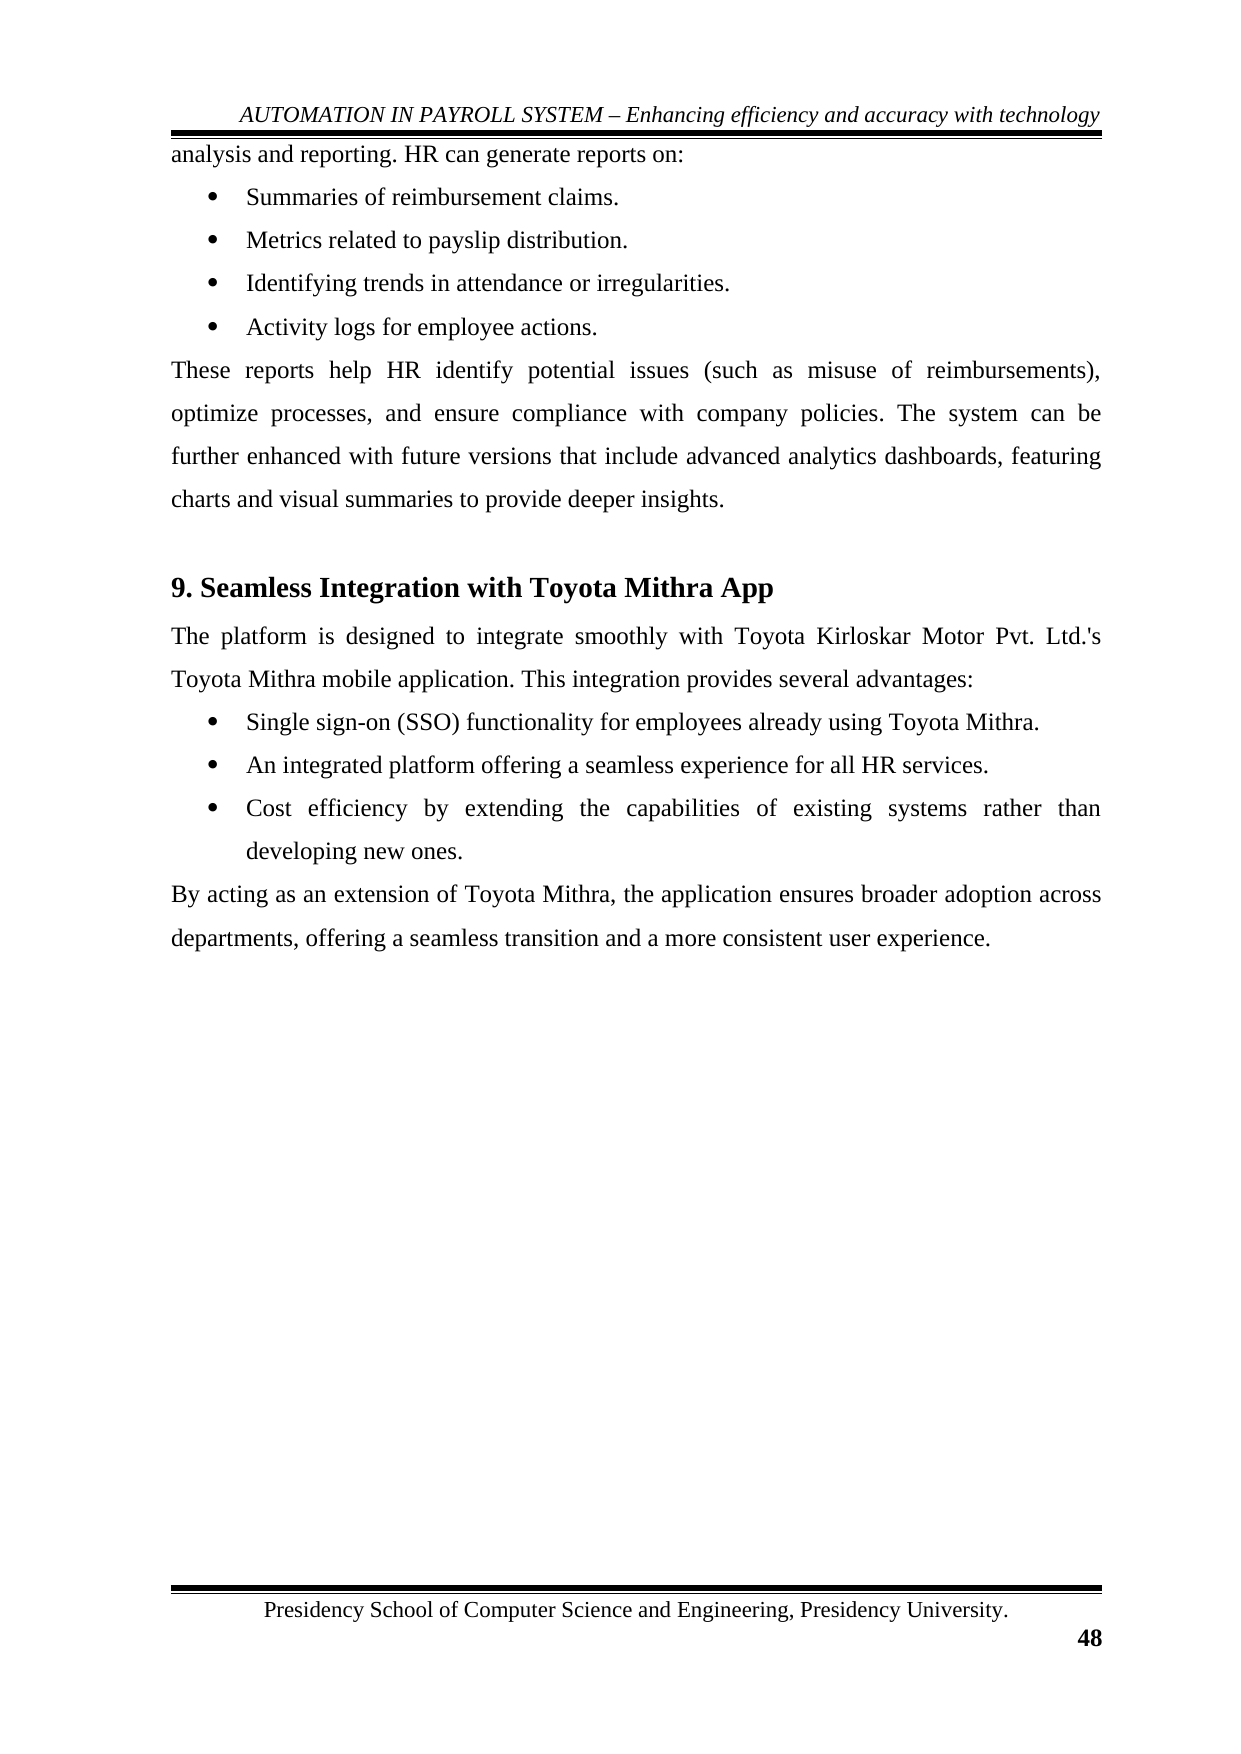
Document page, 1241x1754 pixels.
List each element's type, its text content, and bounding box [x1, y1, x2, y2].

list Metrics related to payslip distribution. [208, 225, 1102, 254]
list Identifying trends in attendance or irregularities. [208, 268, 1102, 297]
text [171, 139, 1102, 168]
list Summaries of reimbursement claims. [208, 182, 1102, 211]
list An integrated platform offering a seamless experience for all HR services. [208, 750, 1102, 779]
text By acting as an extension of Toyota Mithra, the application ensures broader adoption across departments, offering a seamless transition and a more consistent user experience. [171, 879, 1102, 951]
list Activity logs for employee actions. [208, 312, 1102, 340]
list Cost efficiency by extending the capabilities of existing systems rather than developing new ones. [208, 793, 1102, 865]
list Single sign-on (SSO) functionality for employees already using Toyota Mithra. [208, 707, 1102, 736]
text These reports help HR identify potential issues (such as misuse of reimbursements), optimize processes, and ensure compliance with company policies. The system can be further enhanced with future versions that include advanced analytics dashboards, featuring charts and visual summaries to provide deeper insights. [171, 355, 1102, 513]
text The platform is designed to integrate smoothly with Toyota Kirloskar Motor Pvt. Ltd.'s Toyota Mithra mobile application. This integration provides several advantages: [171, 621, 1102, 693]
text 9. Seamless Integration with Toyota Mithra App [171, 570, 1102, 604]
